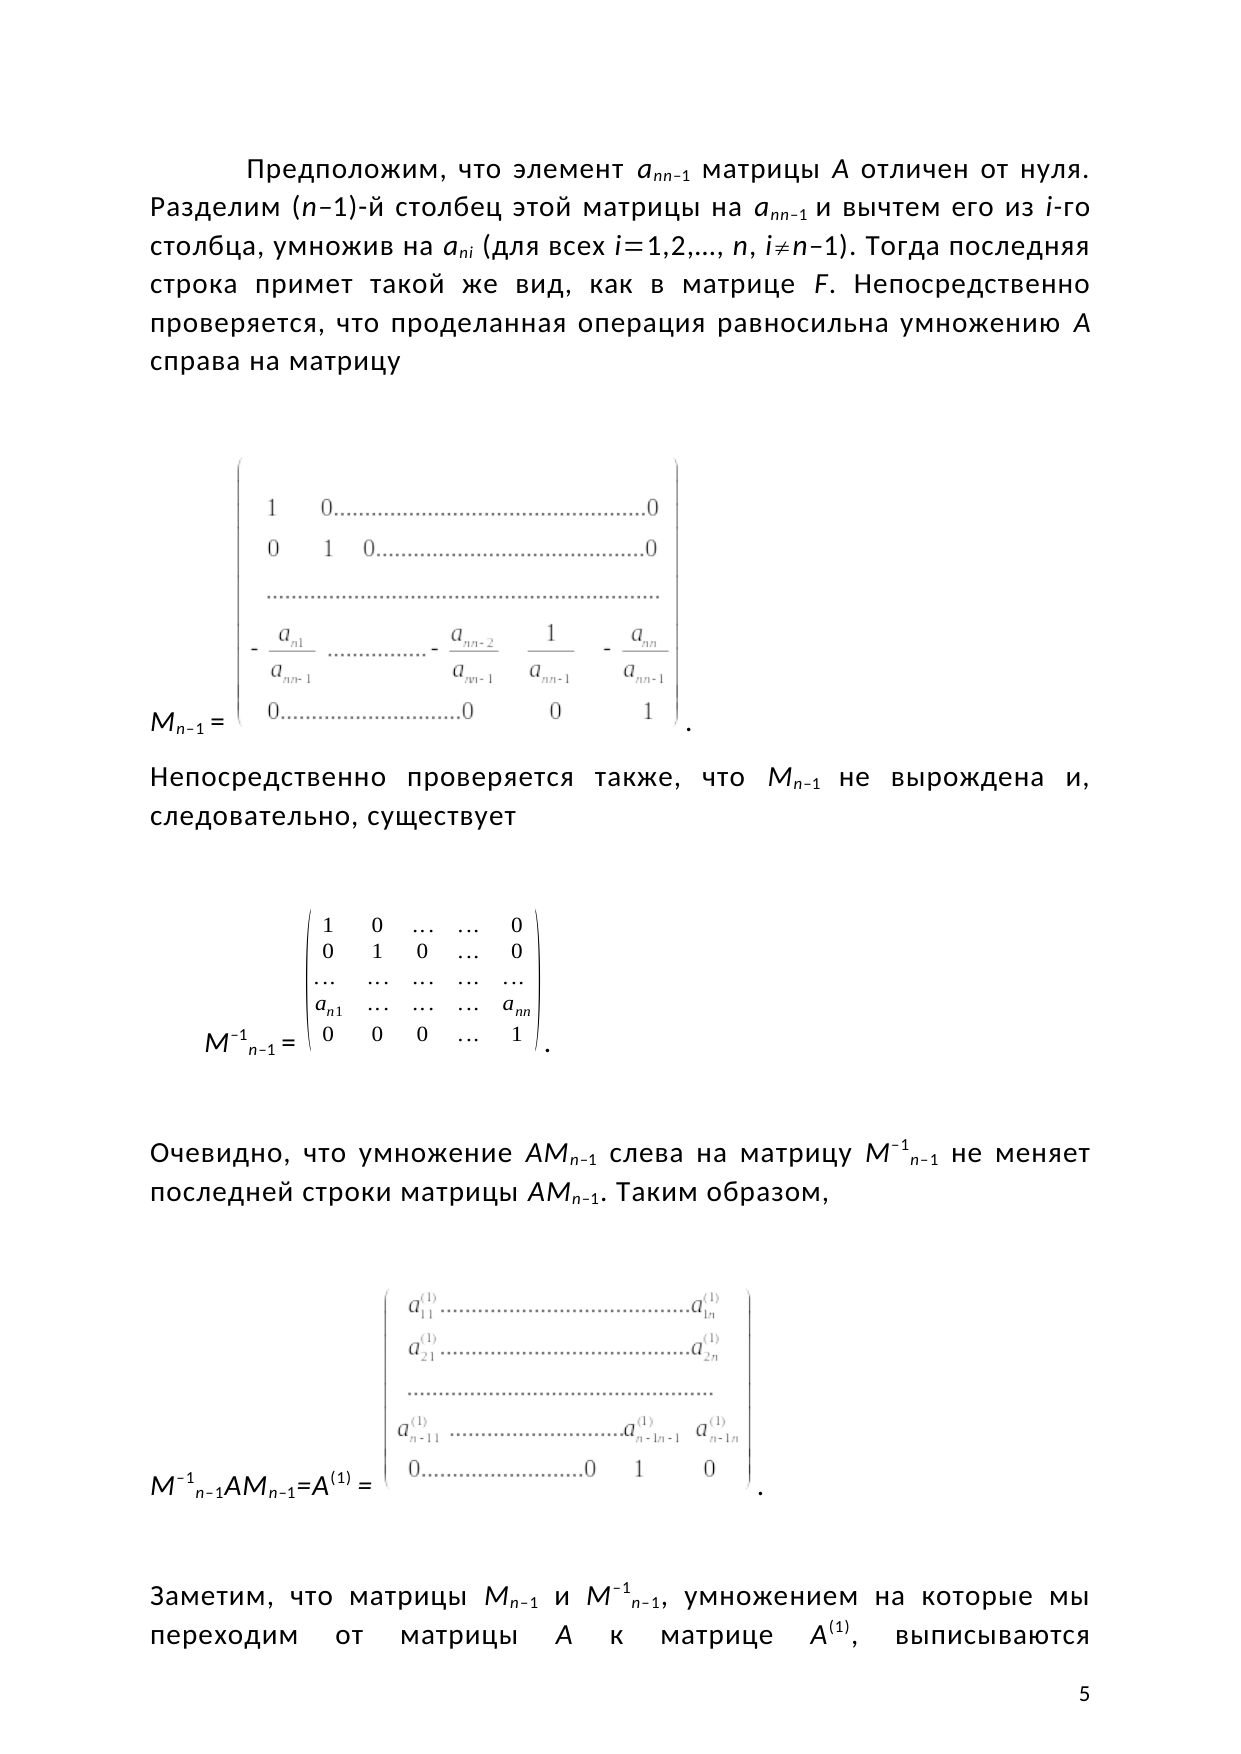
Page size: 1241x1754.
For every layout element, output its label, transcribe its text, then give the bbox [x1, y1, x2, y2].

text Мn–1 = . [150, 452, 1090, 739]
text M–1n–1АМn–1=А(1) = . [150, 1283, 1090, 1503]
text Непосредственно проверяется также, что Мn–1 не вырождена и, следовательно, существует [150, 758, 1090, 832]
text Предположим, что элемент ann–1 матрицы А отличен от нуля. Разделим (n–1)-й столбец этой матрицы на ann–1 и вычтем его из i-го столбца, умножив на ani (для всех i1,2,…, n, in–1). Тогда последняя строка примет такой же вид, как в матрице F. Непосредственно проверяется, что проделанная операция равносильна умножению А справа на матрицу [150, 150, 1090, 378]
text Очевидно, что умножение АМn–1 слева на матрицу M–1n–1 не меняет последней строки матрицы АМn–1. Таким образом, [150, 1134, 1090, 1208]
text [150, 1577, 1090, 1651]
text M–1n–1 = . [150, 907, 1090, 1060]
